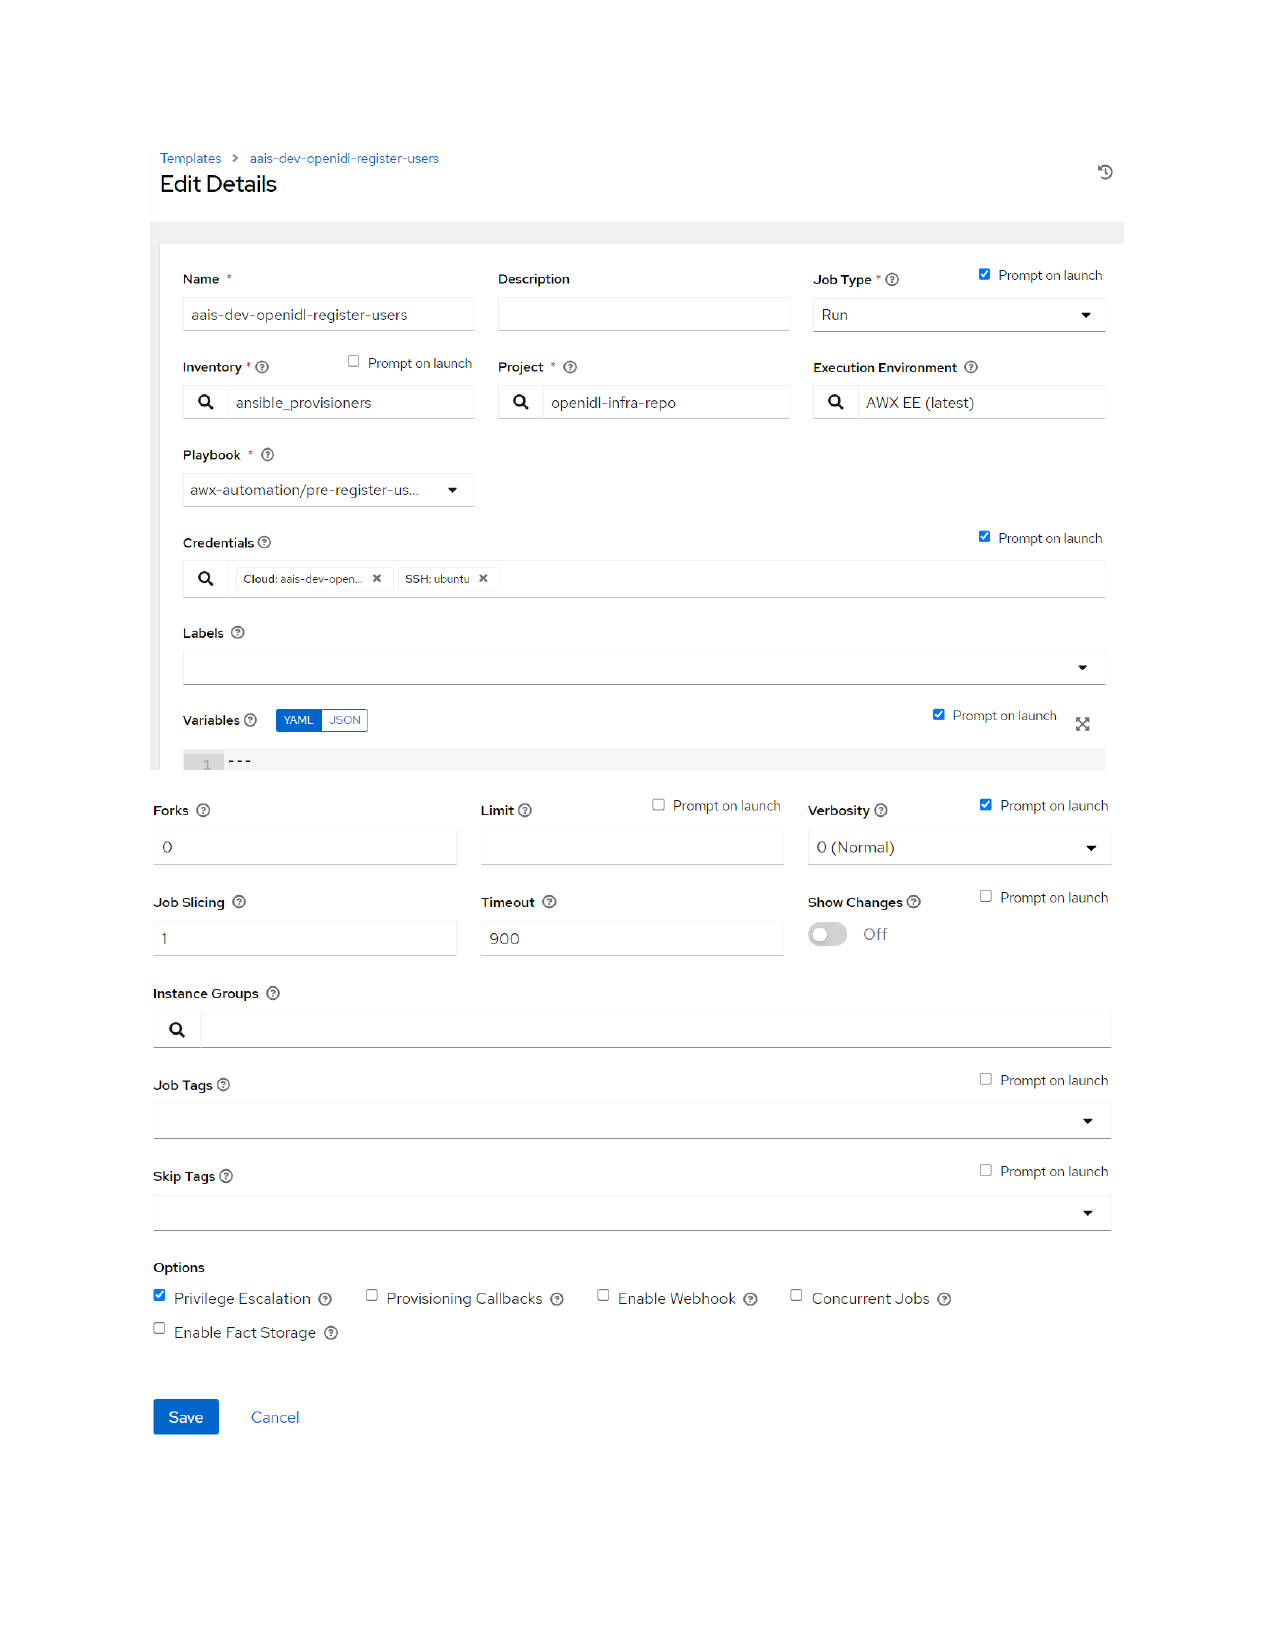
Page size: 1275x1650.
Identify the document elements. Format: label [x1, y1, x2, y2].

picture [150, 150, 1124, 770]
picture [150, 788, 1125, 1446]
